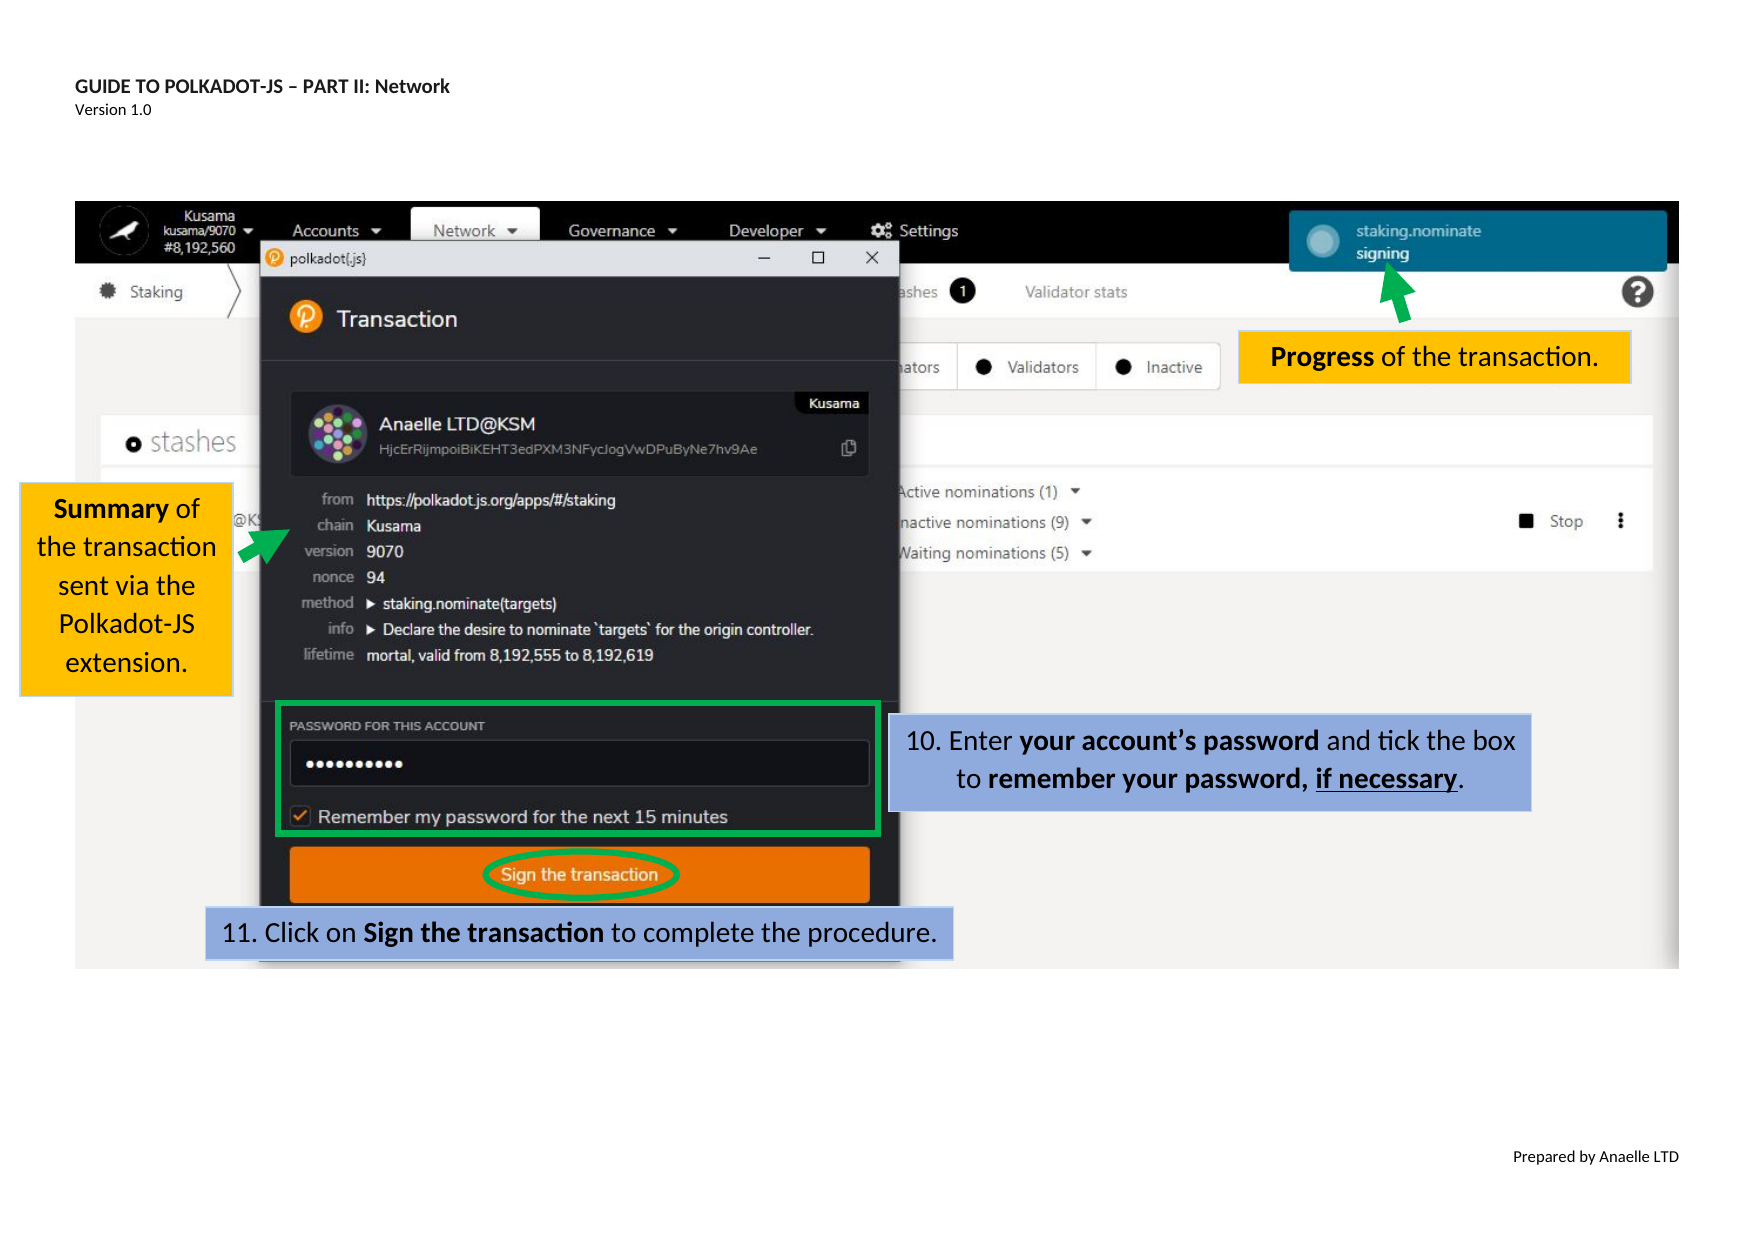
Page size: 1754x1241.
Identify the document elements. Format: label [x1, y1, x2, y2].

picture [75, 201, 1679, 969]
